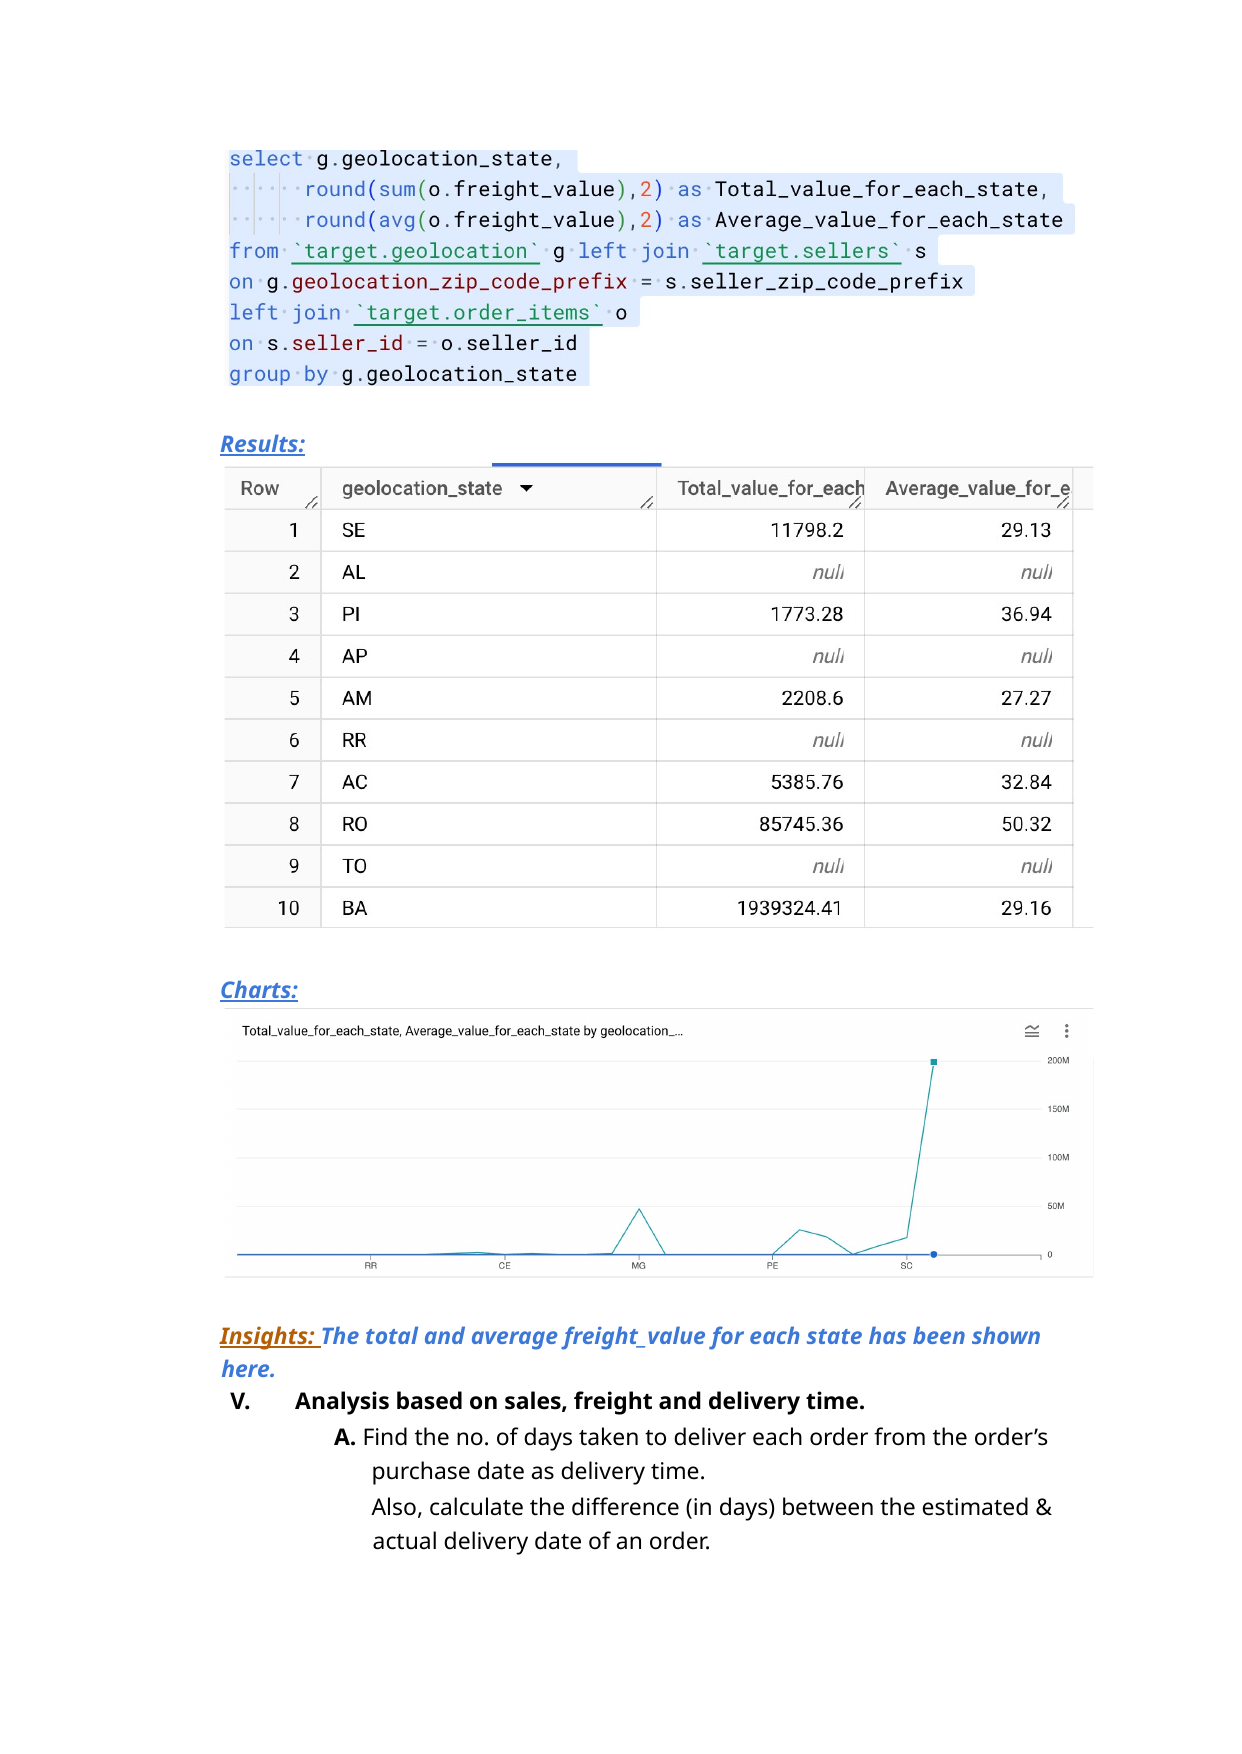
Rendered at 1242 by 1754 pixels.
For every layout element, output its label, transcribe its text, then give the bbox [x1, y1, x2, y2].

picture [224, 1008, 1094, 1279]
text Insights: The total and average freight_value for each state has been shown here. [220, 1320, 1089, 1384]
picture [224, 150, 1094, 386]
picture [224, 461, 1094, 933]
text Charts: [220, 974, 1089, 1005]
list Analysis based on sales, freight and delivery time. [230, 1385, 1089, 1417]
text Also, calculate the difference (in days) between the estimated & actual delivery date of an order. [371, 1491, 1086, 1556]
text A. Find the no. of days taken to deliver each order from the order’s purchase date as delivery time. [334, 1421, 1086, 1487]
text Results: [220, 427, 1089, 459]
